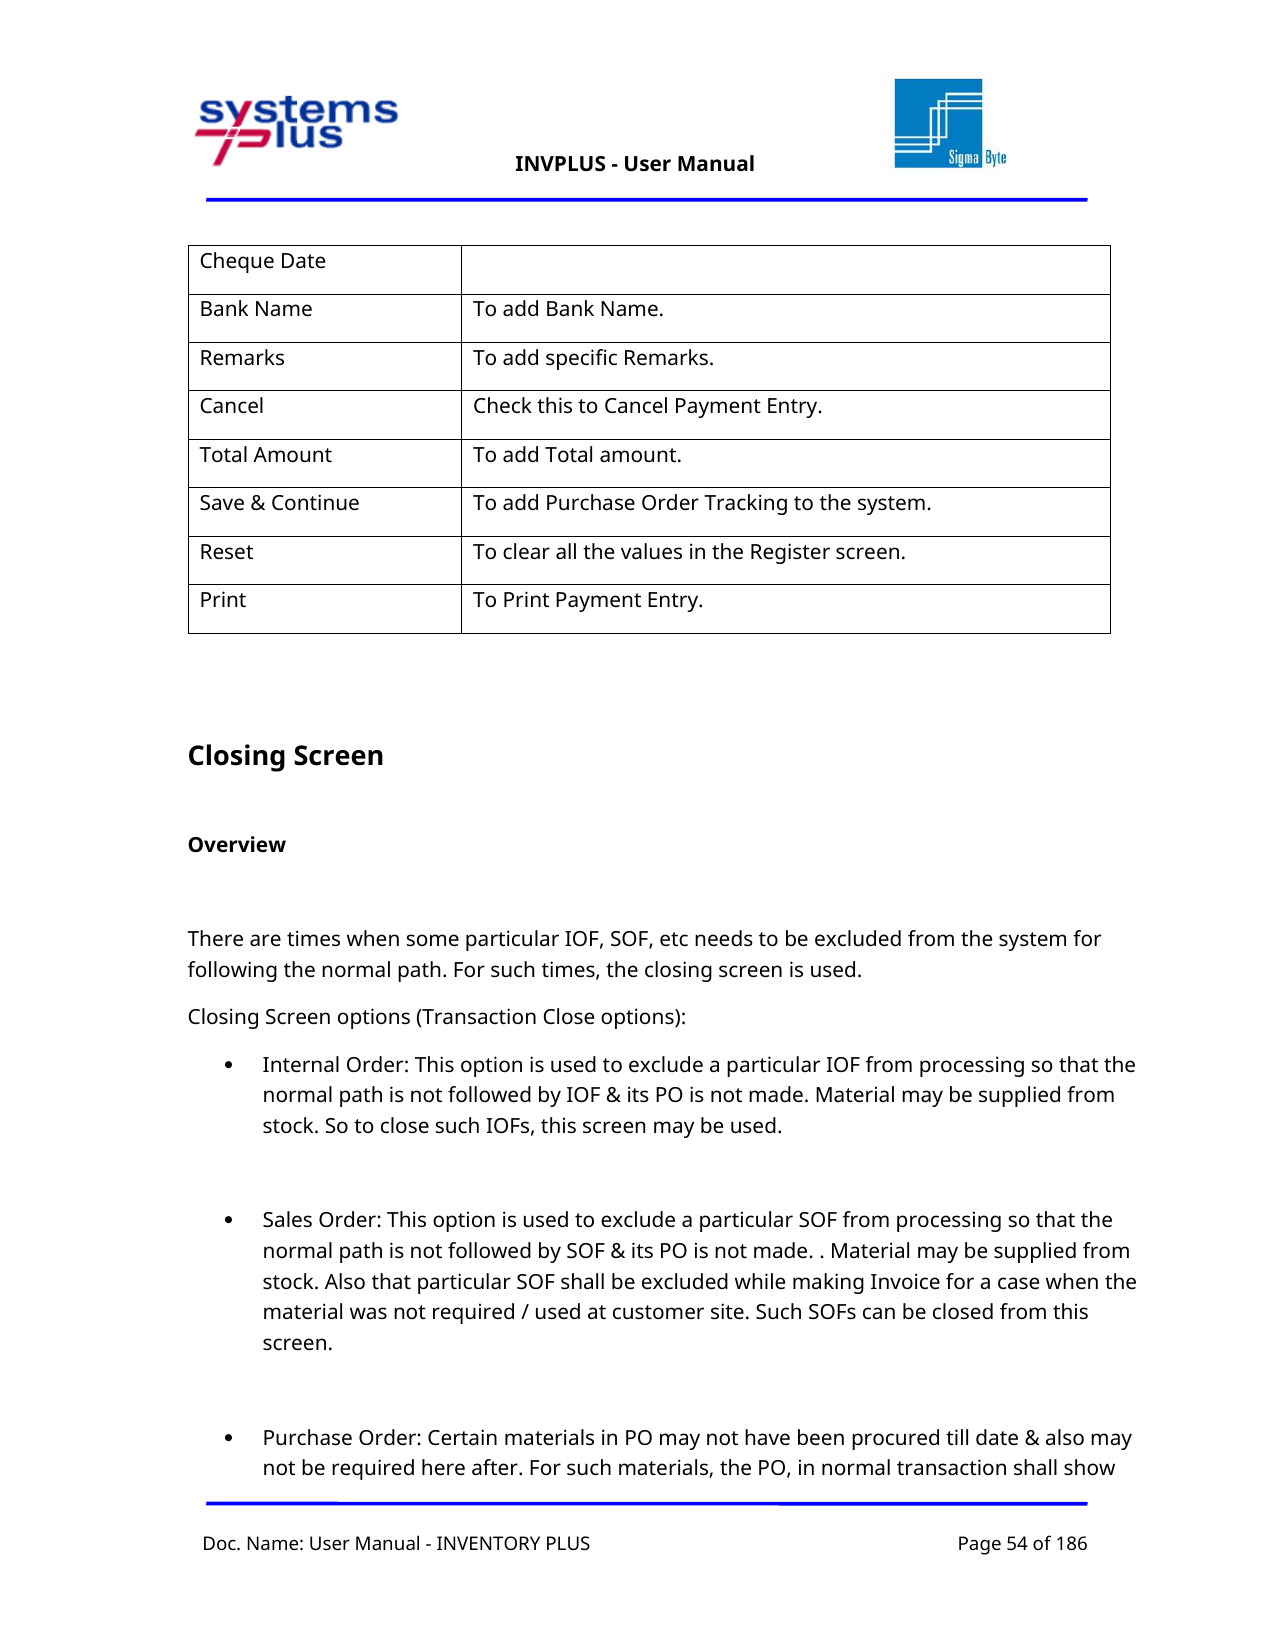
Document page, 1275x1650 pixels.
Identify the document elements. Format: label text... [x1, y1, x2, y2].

list Sales Order: This option is used to exclude a particular SOF from processing so that the normal path is not followed by SOF & its PO is not made. . Material may be supplied from stock. Also that particular SOF shall be excluded while making Invoice for a case when the material was not required / used at customer site. Such SOFs can be closed from this screen. [225, 1206, 1153, 1356]
table_cell Bank Name [189, 295, 461, 342]
table_cell To add Purchase Order Tracking to the system. [462, 488, 1110, 536]
table_cell Cancel [189, 391, 461, 439]
table_cell Print [189, 585, 461, 633]
table_cell [462, 246, 1110, 293]
table_cell To clear all the values in the Register screen. [462, 537, 1110, 584]
text There are times when some particular IOF, SOF, etc needs to be excluded from the system for following the normal path. For such times, the closing screen is used. [187, 924, 1153, 983]
table_cell To add Total amount. [462, 440, 1110, 487]
table_cell To add specific Remarks. [462, 343, 1110, 390]
table_cell Reset [189, 537, 461, 584]
table_cell Check this to Cancel Payment Entry. [462, 391, 1110, 439]
text Overview [187, 830, 1153, 858]
subtitle Closing Screen [187, 737, 1153, 773]
table_cell To add Bank Name. [462, 295, 1110, 342]
table_cell Total Amount [189, 440, 461, 487]
list Internal Order: This option is used to exclude a particular IOF from processing so that the normal path is not followed by IOF & its PO is not made. Material may be supplied from stock. So to close such IOFs, this screen may be used. [225, 1050, 1153, 1139]
picture [187, 81, 405, 172]
table_cell Save & Continue [189, 488, 461, 536]
picture [870, 75, 1012, 172]
table_cell Cheque Date [189, 246, 461, 293]
text Closing Screen options (Transaction Close options): [187, 1002, 1153, 1031]
table_cell To Print Payment Entry. [462, 585, 1110, 633]
table_cell Remarks [189, 343, 461, 390]
